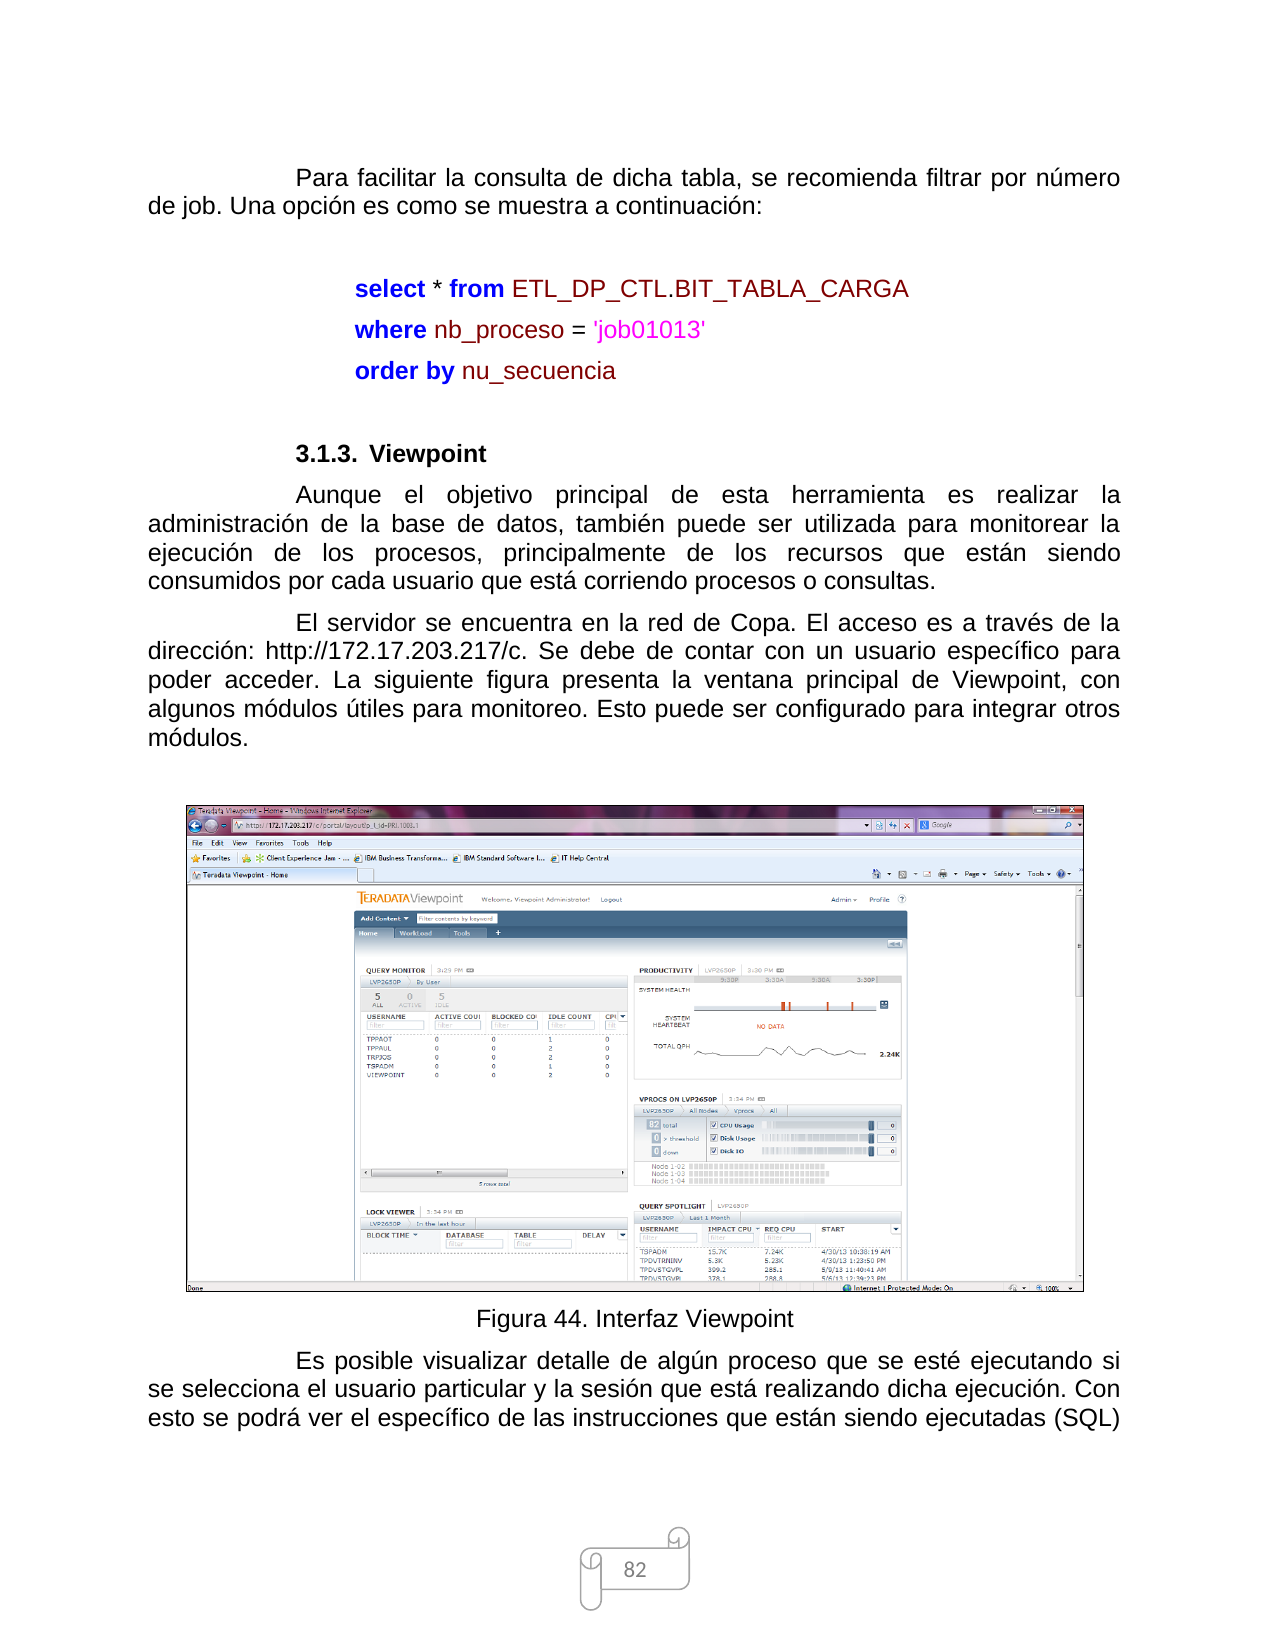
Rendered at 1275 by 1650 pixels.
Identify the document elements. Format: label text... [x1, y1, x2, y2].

text Para facilitar la consulta de dicha tabla, se recomienda filtrar por número de job. Una opción es como se muestra a continuación: [148, 162, 1122, 220]
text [148, 1346, 1122, 1432]
text Figura 44. Interfaz Viewpoint [148, 1304, 1122, 1333]
subtitle Viewpoint [148, 439, 1122, 467]
text select * from ETL_DP_CTL.BIT_TABLA_CARGA [207, 274, 1122, 302]
text order by nu_secuencia [207, 356, 1122, 385]
text Aunque el objetivo principal de esta herramienta es realizar la administración de la base de datos, también puede ser utilizada para monitorear la ejecución de los procesos, principalmente de los recursos que están siendo consumidos por cada usuario que está corriendo procesos o consultas. [148, 480, 1122, 595]
picture [187, 806, 1083, 1291]
text El servidor se encuentra en la red de Copa. El acceso es a través de la dirección: http://172.17.203.217/c. Se debe de contar con un usuario específico para poder acceder. La siguiente figura presenta la ventana principal de Viewpoint, con algunos módulos útiles para monitoreo. Esto puede ser configurado para integrar otros módulos. [148, 607, 1122, 751]
text where nb_proceso = 'job01013' [207, 315, 1122, 344]
